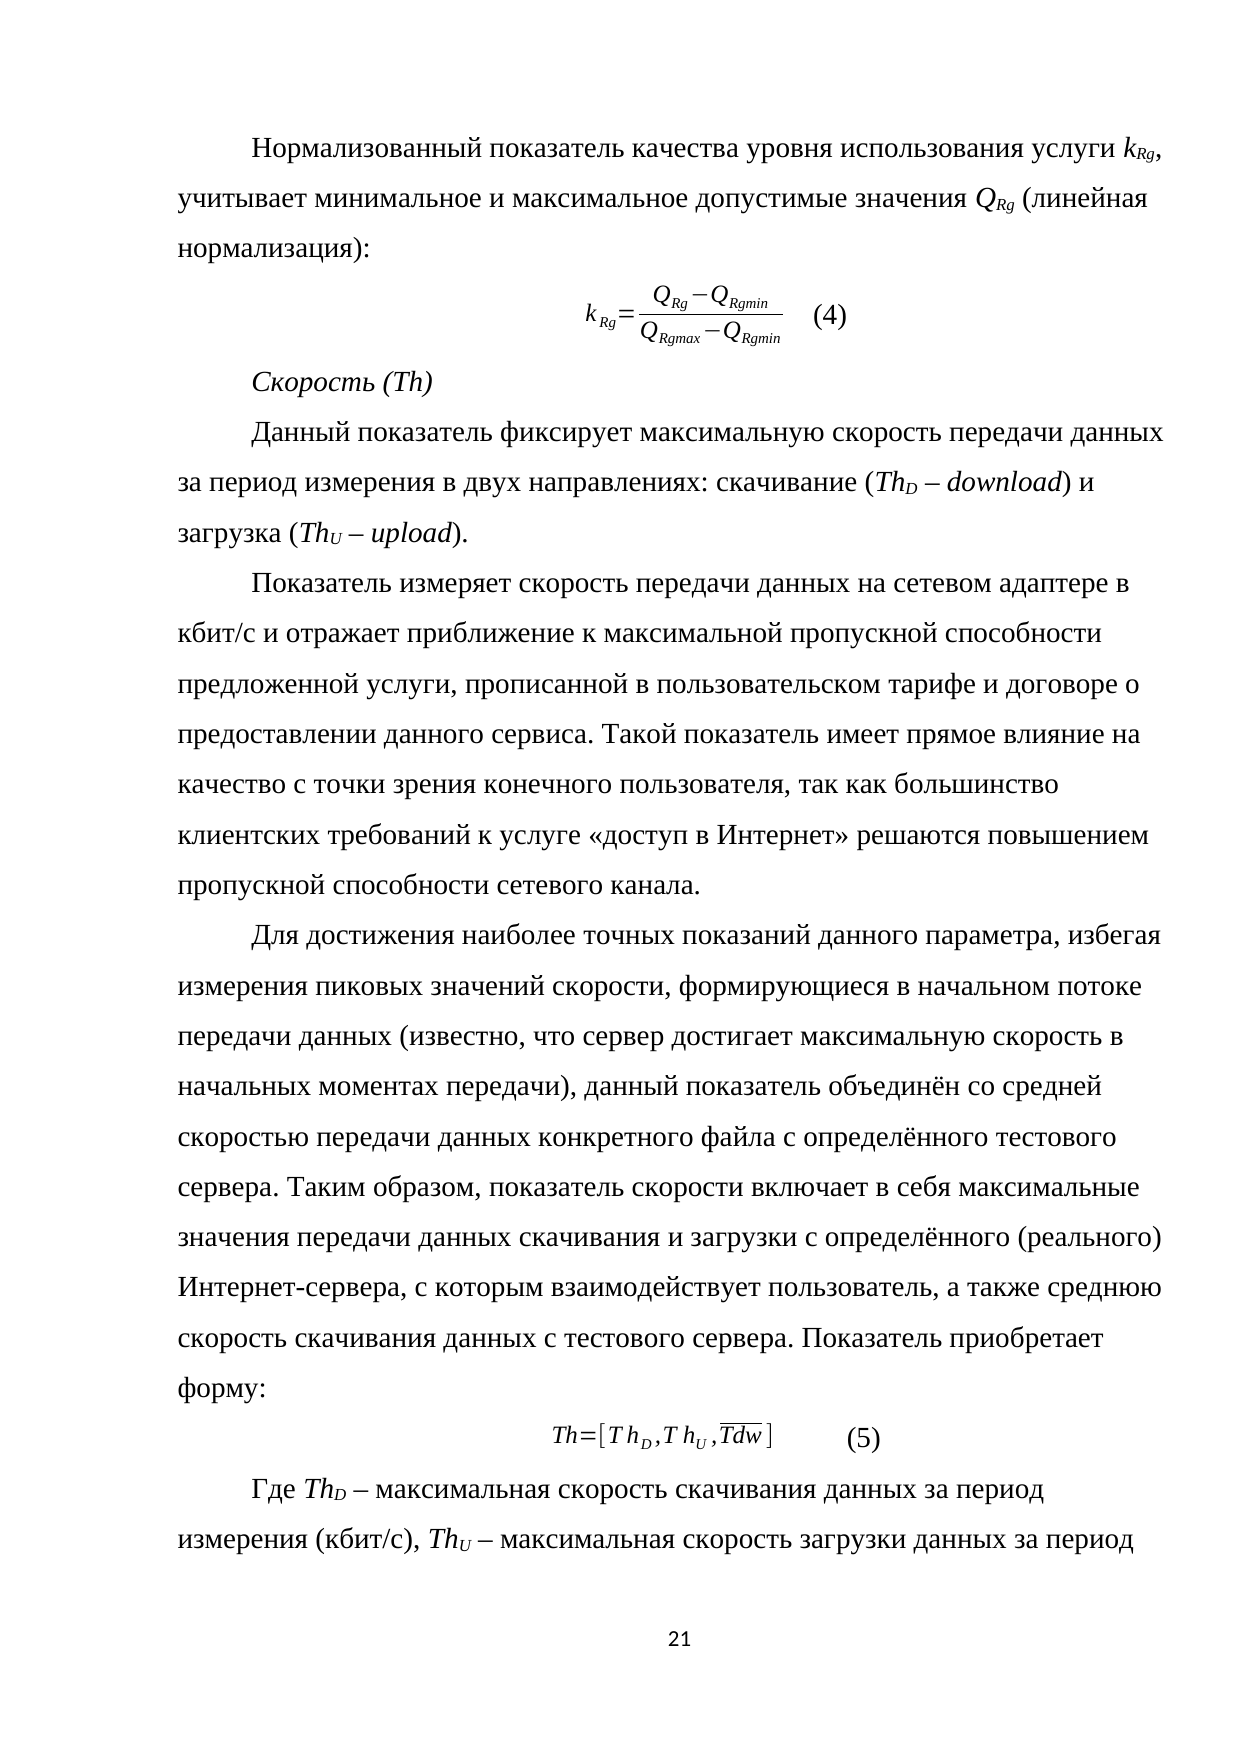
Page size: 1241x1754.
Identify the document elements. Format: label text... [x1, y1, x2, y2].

text Показатель измеряет скорость передачи данных на сетевом адаптере в кбит/с и отражает приближение к максимальной пропускной способности предложенной услуги, прописанной в пользовательском тарифе и договоре о предоставлении данного сервиса. Такой показатель имеет прямое влияние на качество с точки зрения конечного пользователя, так как большинство клиентских требований к услуге «доступ в Интернет» решаются повышением пропускной способности сетевого канала. [177, 565, 1181, 901]
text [177, 1471, 1181, 1555]
text Скорость (Th) [177, 364, 1181, 397]
text Данный показатель фиксирует максимальную скорость передачи данных за период измерения в двух направлениях: скачивание (ThD – download) и загрузка (ThU – upload). [177, 414, 1181, 548]
text Нормализованный показатель качества уровня использования услуги kRg, учитывает минимальное и максимальное допустимые значения QRg (линейная нормализация): [177, 130, 1181, 264]
text (5) [177, 1421, 1181, 1454]
text (4) [177, 281, 1181, 347]
text Для достижения наиболее точных показаний данного параметра, избегая измерения пиковых значений скорости, формирующиеся в начальном потоке передачи данных (известно, что сервер достигает максимальную скорость в начальных моментах передачи), данный показатель объединён со средней скоростью передачи данных конкретного файла с определённого тестового сервера. Таким образом, показатель скорости включает в себя максимальные значения передачи данных скачивания и загрузки с определённого (реального) Интернет-сервера, с которым взаимодействует пользователь, а также среднюю скорость скачивания данных с тестового сервера. Показатель приобретает форму: [177, 917, 1181, 1404]
